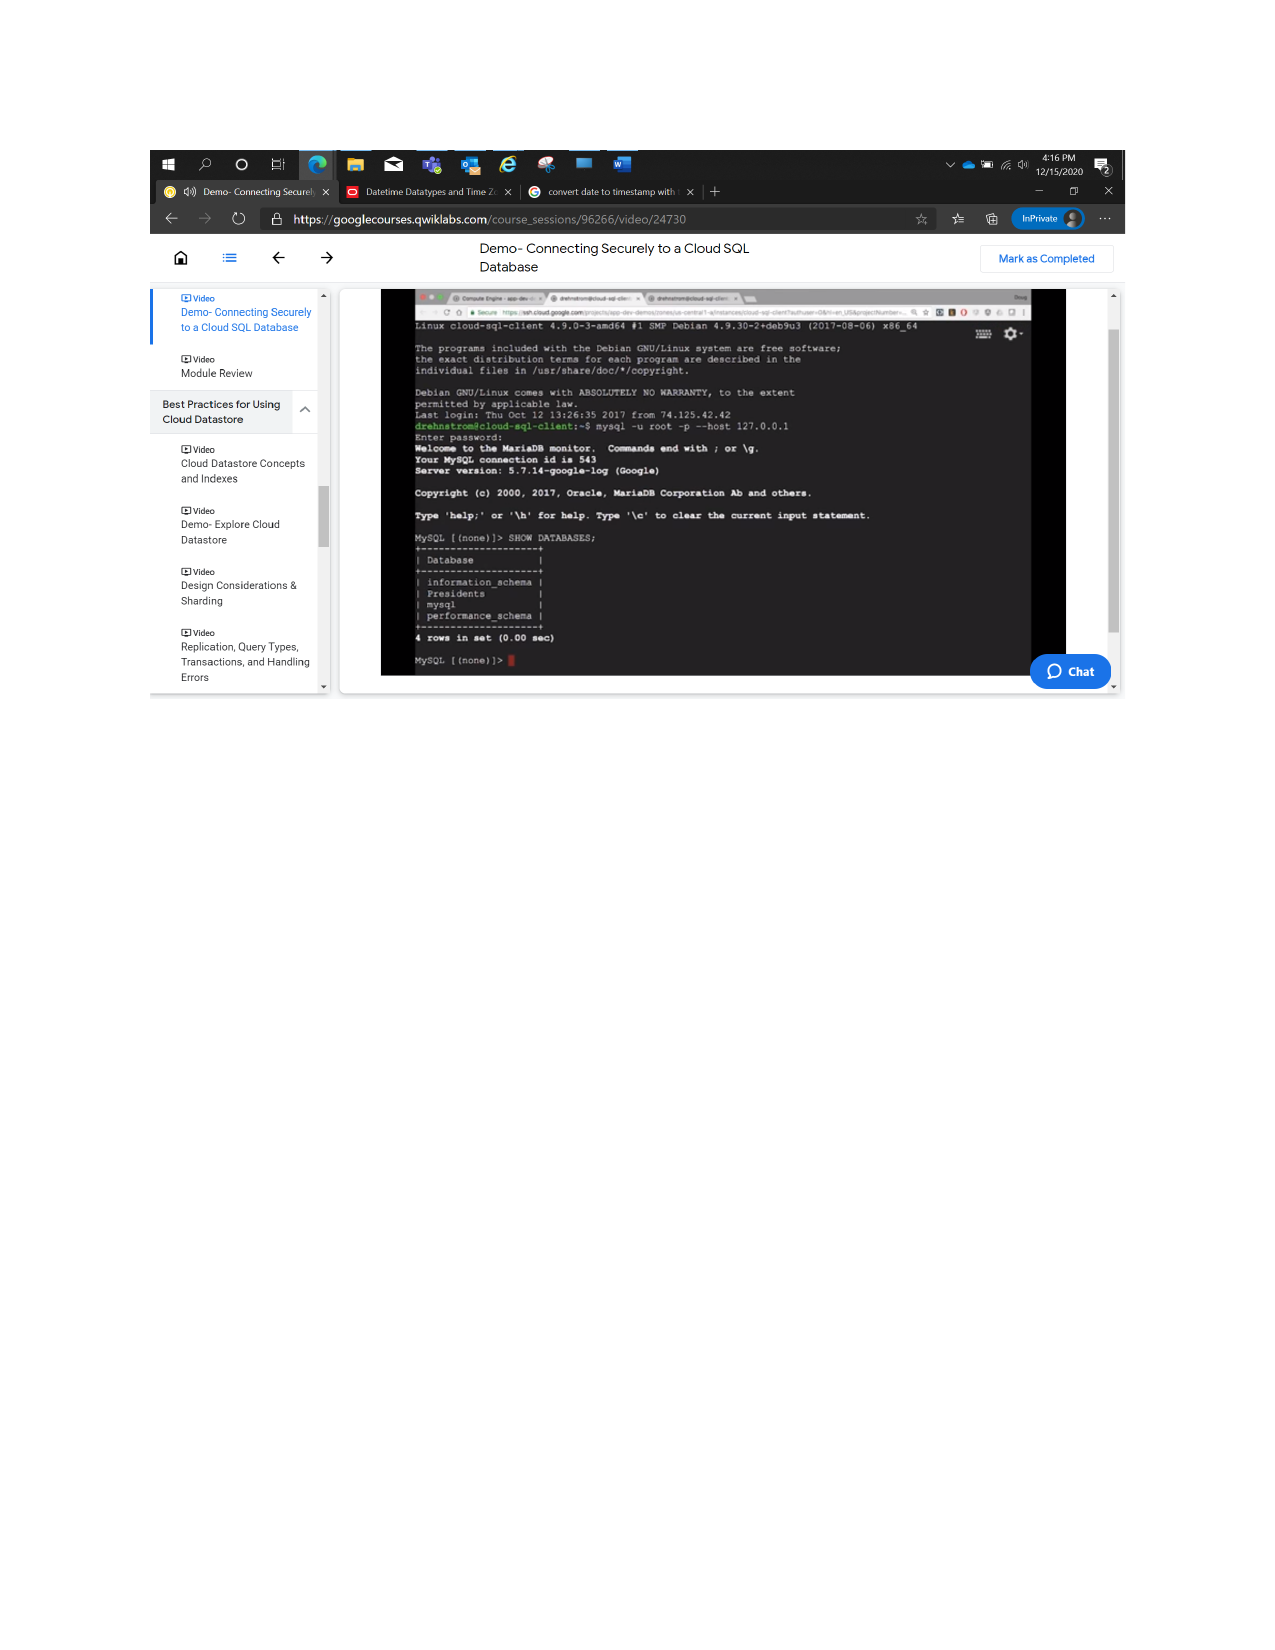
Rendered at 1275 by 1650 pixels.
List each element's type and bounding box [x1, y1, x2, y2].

picture [150, 150, 1125, 699]
